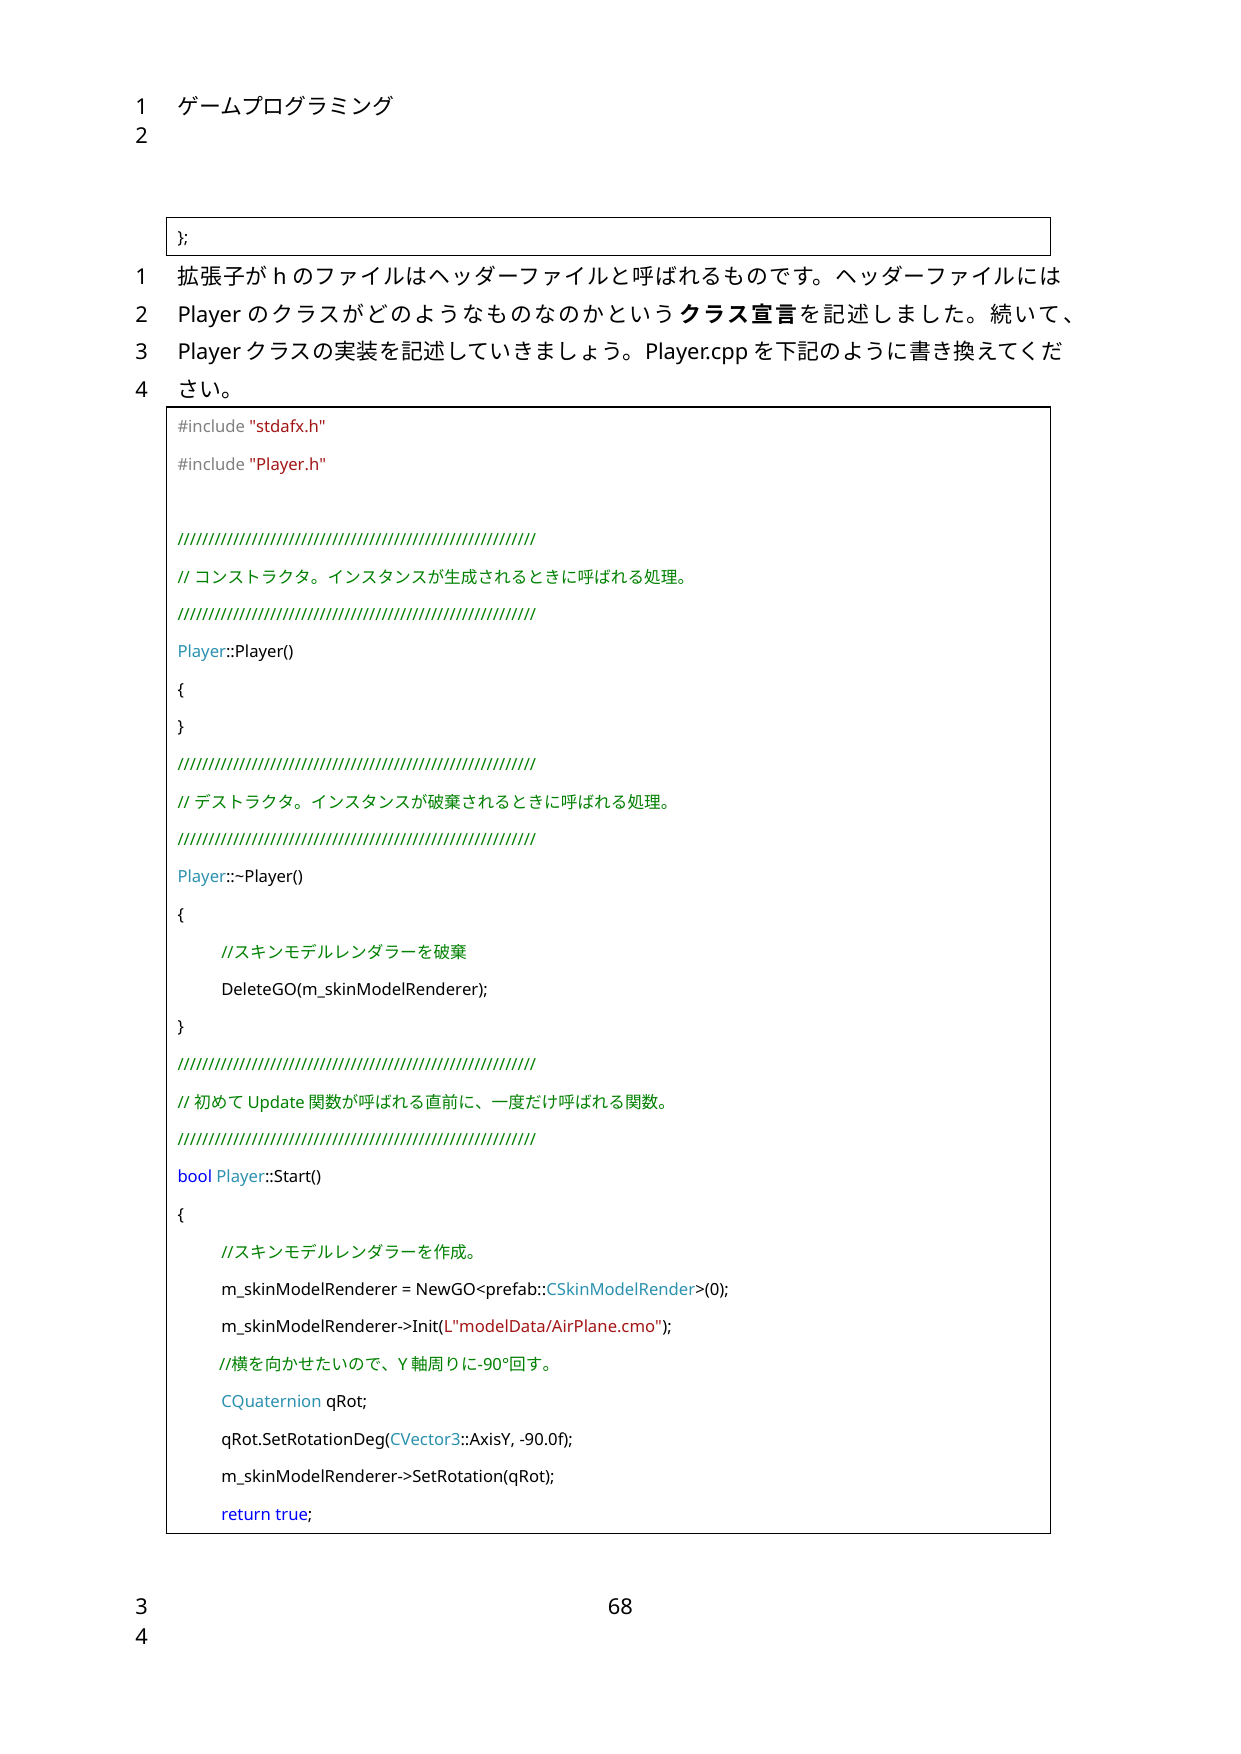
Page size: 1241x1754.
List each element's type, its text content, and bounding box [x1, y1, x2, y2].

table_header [167, 218, 1050, 255]
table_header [167, 408, 1050, 1532]
text 拡張子がhのファイルはヘッダーファイルと呼ばれるものです。ヘッダーファイルにはPlayerのクラスがどのようなものなのかというクラス宣言を記述しました。続いて、Playerクラスの実装を記述していきましょう。Player.cppを下記のように書き換えてください。 [177, 256, 1063, 406]
